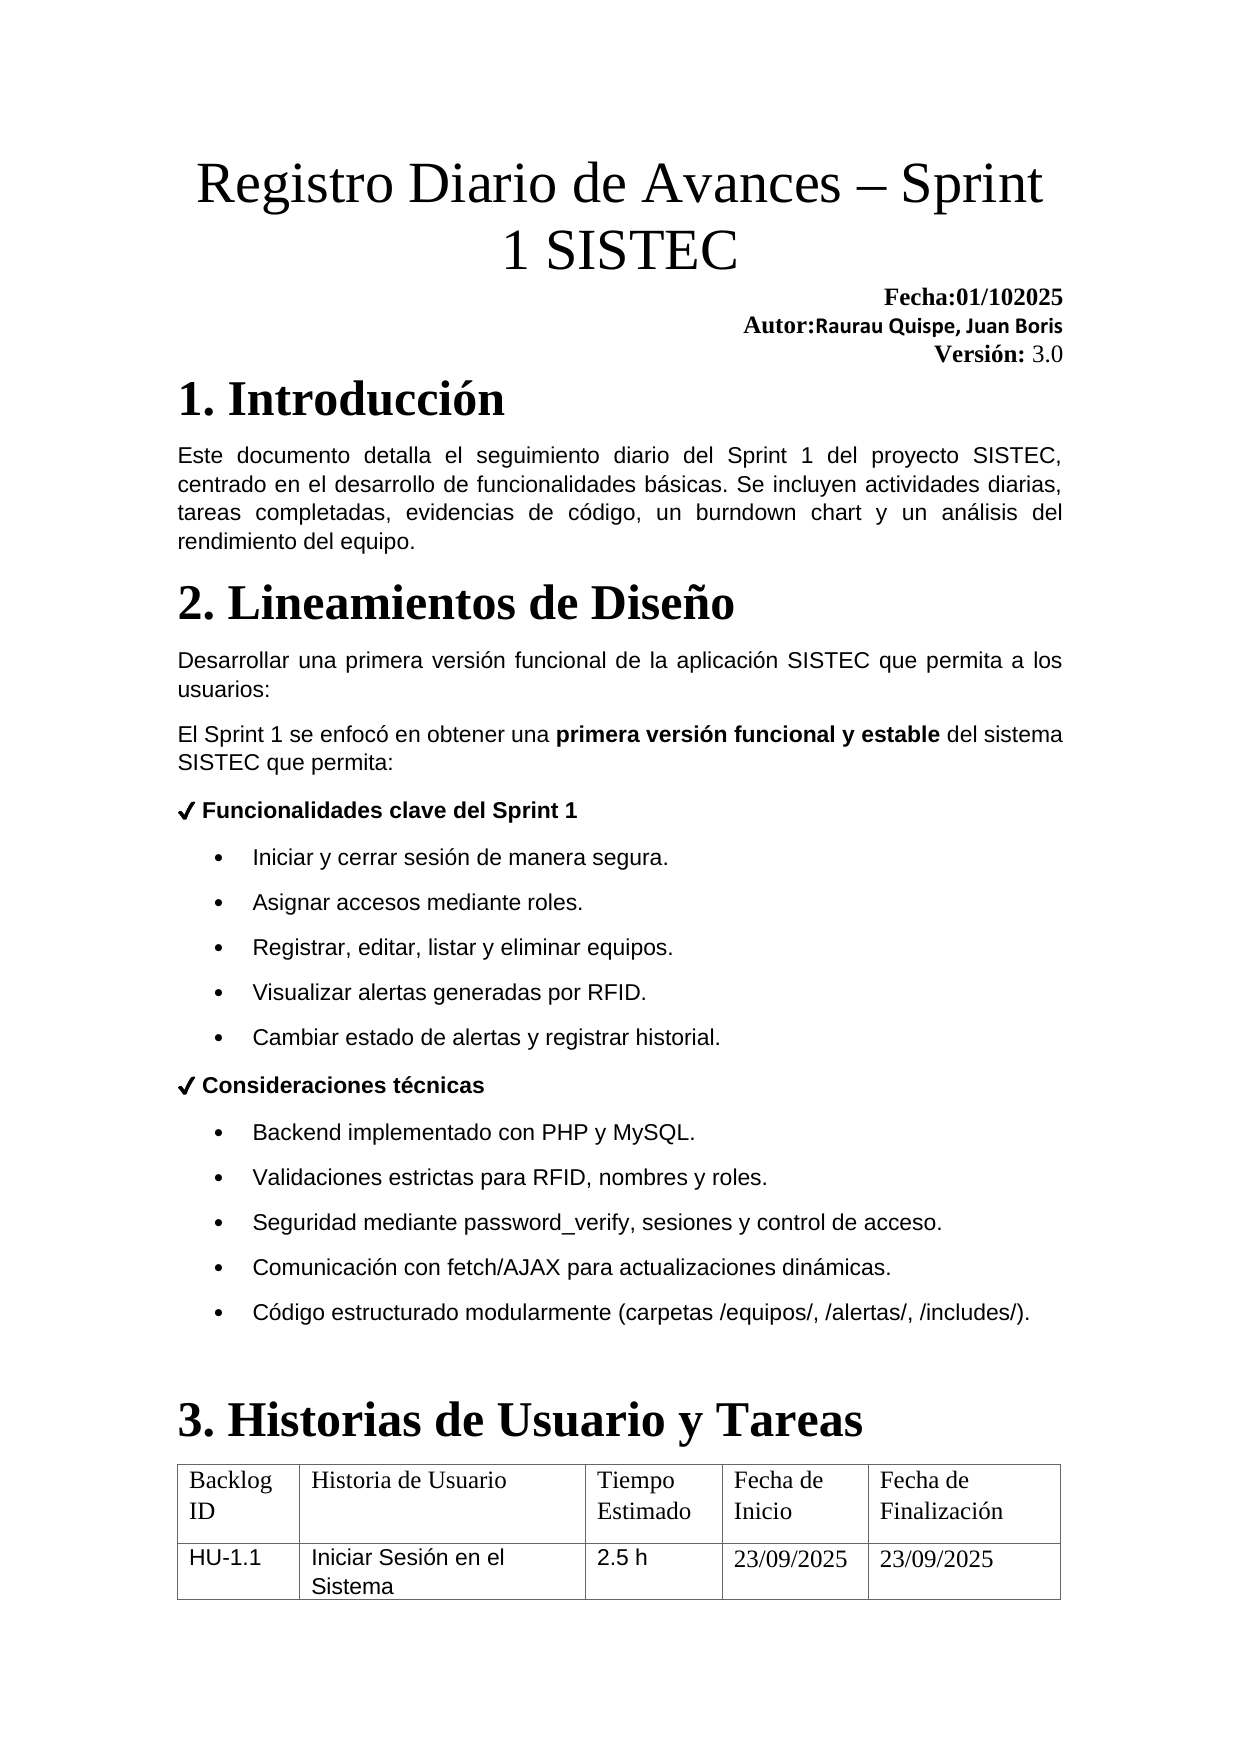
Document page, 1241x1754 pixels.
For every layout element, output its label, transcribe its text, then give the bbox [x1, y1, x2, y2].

table_header Backlog ID [178, 1465, 299, 1543]
list Código estructurado modularmente (carpetas /equipos/, /alertas/, /includes/). [215, 1299, 1063, 1326]
table_cell 2.5 h [586, 1544, 722, 1599]
list Visualizar alertas generadas por RFID. [215, 979, 1063, 1005]
list Validaciones estrictas para RFID, nombres y roles. [215, 1164, 1063, 1190]
table_header Tiempo Estimado [586, 1465, 722, 1543]
list Seguridad mediante password_verify, sesiones y control de acceso. [215, 1209, 1063, 1235]
table_header Fecha de Inicio [723, 1465, 868, 1543]
text ✔ Consideraciones técnicas [177, 1069, 1063, 1100]
table_cell 23/09/2025 [723, 1544, 868, 1599]
text ✔ Funcionalidades clave del Sprint 1 [177, 794, 1063, 825]
title Registro Diario de Avances – Sprint 1 SISTEC [177, 148, 1063, 282]
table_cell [300, 1544, 585, 1599]
list Cambiar estado de alertas y registrar historial. [215, 1024, 1063, 1051]
subtitle 1. Introducción [177, 368, 1063, 426]
list Registrar, editar, listar y eliminar equipos. [215, 934, 1063, 960]
table_header Fecha de Finalización [869, 1465, 1060, 1543]
table_cell 23/09/2025 [869, 1544, 1060, 1599]
table_cell HU-1.1 [178, 1544, 299, 1599]
text Desarrollar una primera versión funcional de la aplicación SISTEC que permita a los usuarios: [177, 647, 1063, 702]
list Iniciar y cerrar sesión de manera segura. [215, 844, 1063, 870]
list Comunicación con fetch/AJAX para actualizaciones dinámicas. [215, 1254, 1063, 1281]
subtitle 3. Historias de Usuario y Tareas [177, 1389, 1063, 1447]
text Autor:Raurau Quispe, Juan Boris [177, 311, 1063, 339]
text Este documento detalla el seguimiento diario del Sprint 1 del proyecto SISTEC, centrado en el desarrollo de funcionalidades básicas. Se incluyen actividades diarias, tareas completadas, evidencias de código, un burndown chart y un análisis del rendimiento del equipo. [177, 442, 1063, 554]
list Asignar accesos mediante roles. [215, 889, 1063, 915]
subtitle 2. Lineamientos de Diseño [177, 573, 1063, 630]
table_header Historia de Usuario [300, 1465, 585, 1543]
text Fecha:01/102025 [177, 282, 1063, 311]
text El Sprint 1 se enfocó en obtener una primera versión funcional y estable del sistema SISTEC que permita: [177, 721, 1063, 775]
list Backend implementado con PHP y MySQL. [215, 1119, 1063, 1145]
text Versión: 3.0 [177, 339, 1063, 368]
